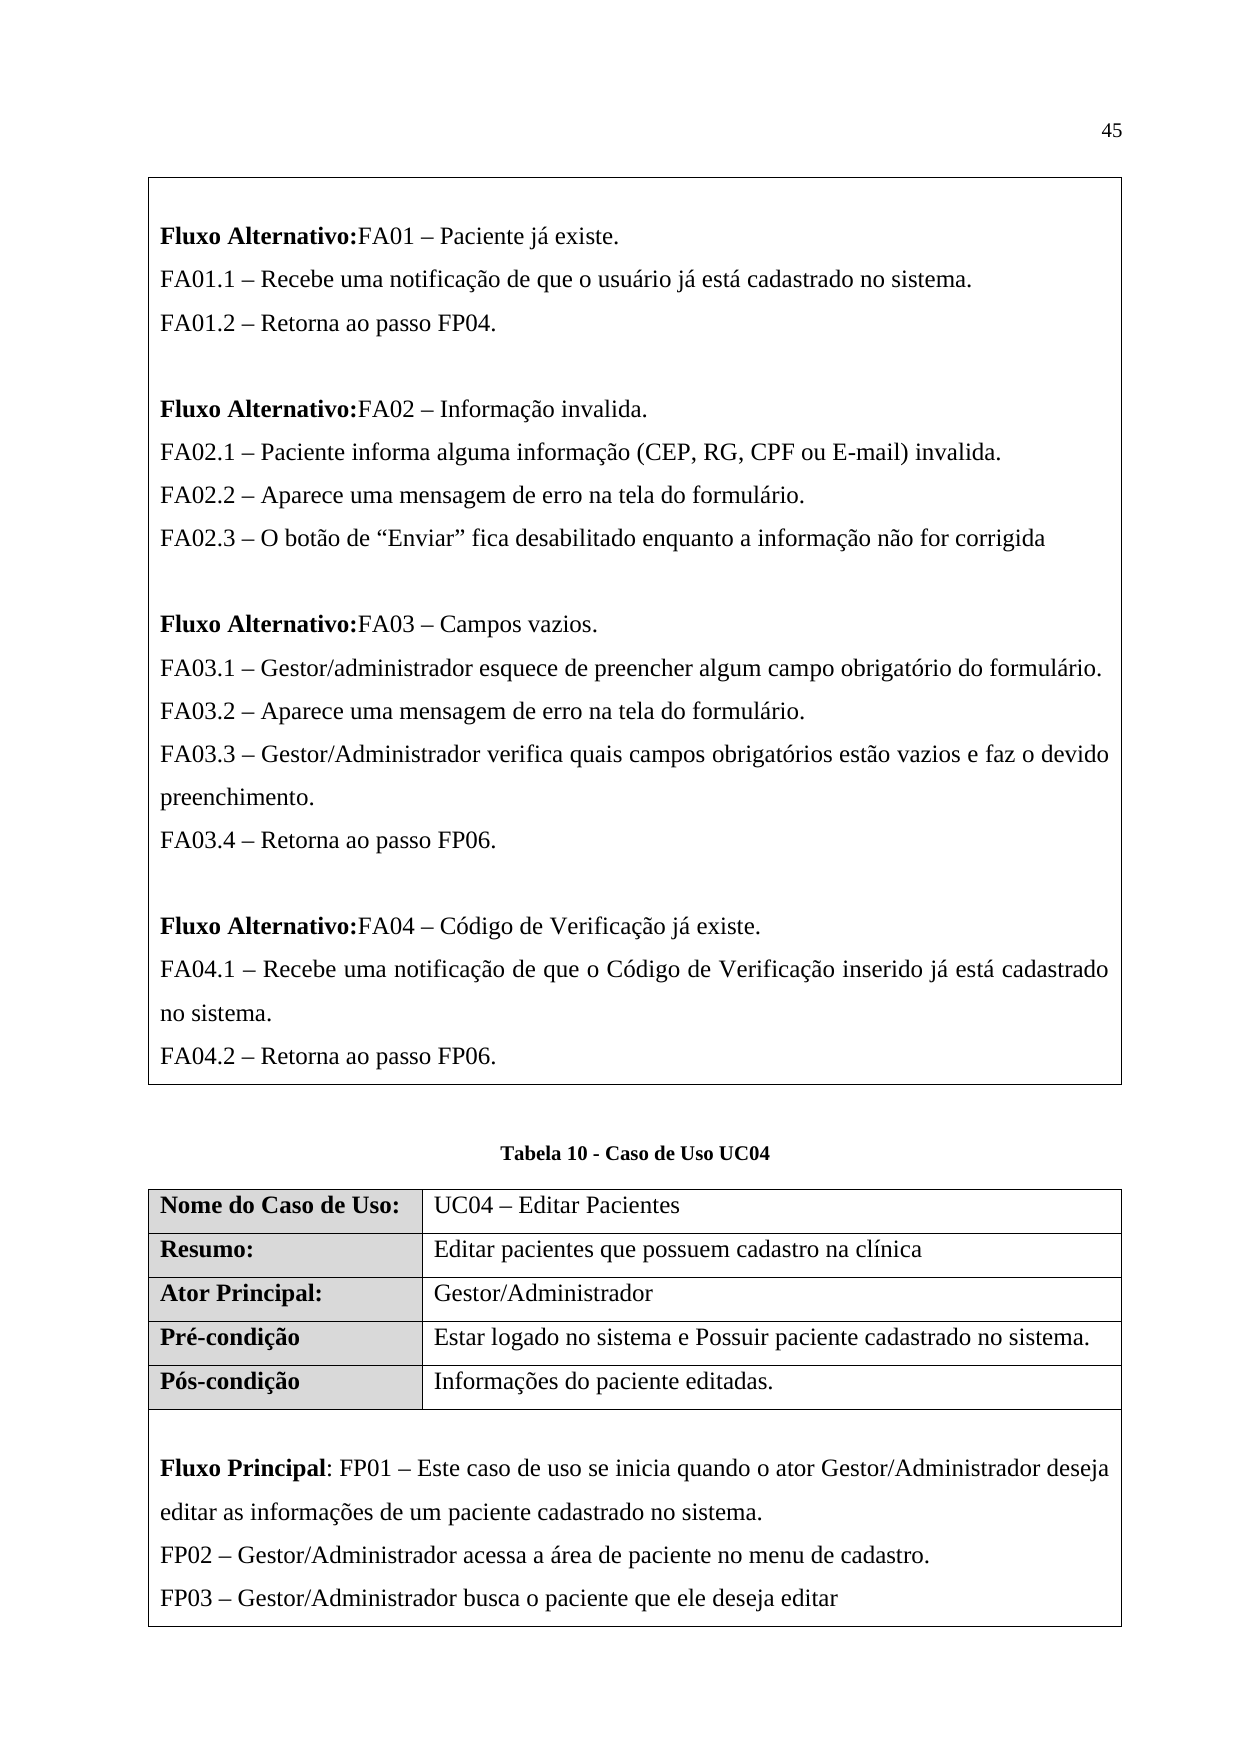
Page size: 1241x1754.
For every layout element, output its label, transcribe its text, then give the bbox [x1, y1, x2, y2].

table_cell Resumo: [149, 1234, 422, 1277]
table_header UC04 – Editar Pacientes [423, 1190, 1121, 1233]
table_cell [149, 1410, 1121, 1626]
table_cell Estar logado no sistema e Possuir paciente cadastrado no sistema. [423, 1322, 1121, 1365]
table_cell Informações do paciente editadas. [423, 1366, 1121, 1409]
table_cell Editar pacientes que possuem cadastro na clínica [423, 1234, 1121, 1277]
table_cell Gestor/Administrador [423, 1278, 1121, 1321]
table_cell Pós-condição [149, 1366, 422, 1409]
table_cell Pré-condição [149, 1322, 422, 1365]
table_cell Ator Principal: [149, 1278, 422, 1321]
table_header Nome do Caso de Uso: [149, 1190, 422, 1233]
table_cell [149, 178, 1121, 1084]
